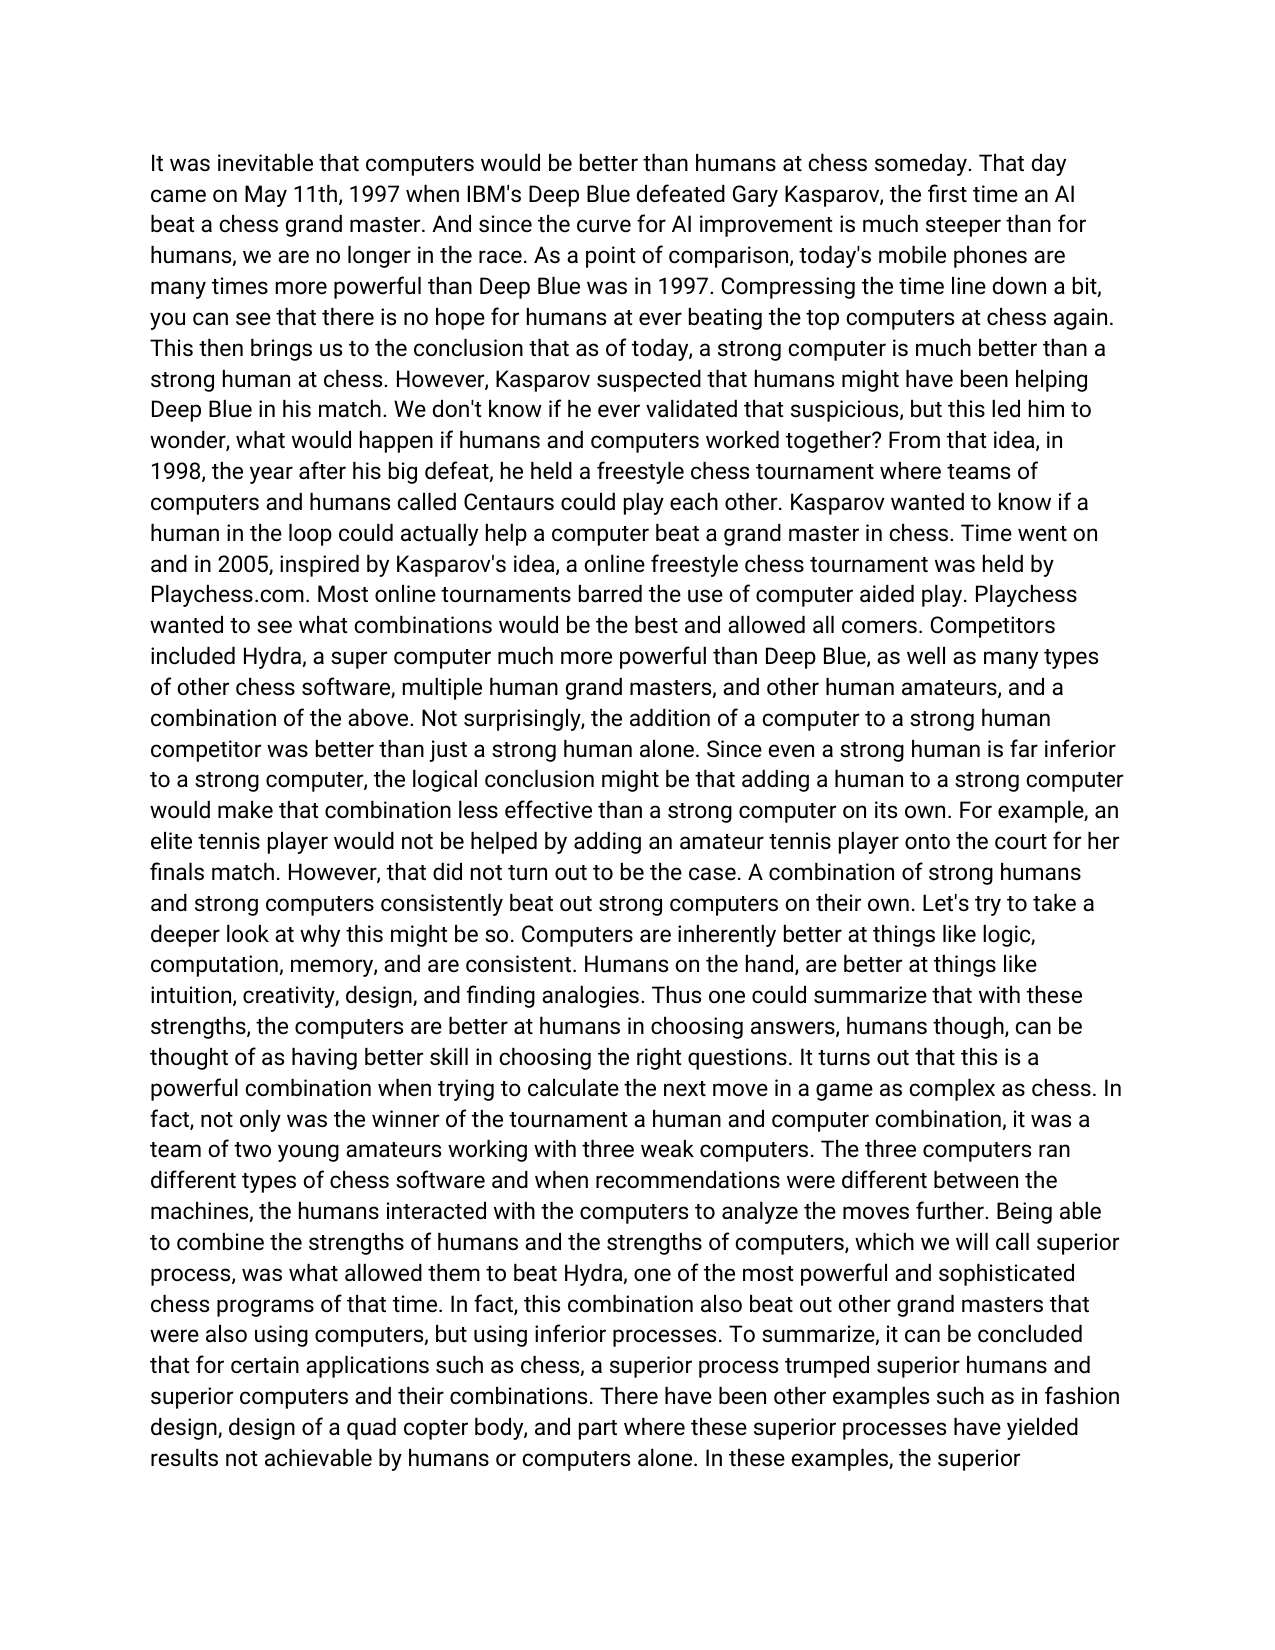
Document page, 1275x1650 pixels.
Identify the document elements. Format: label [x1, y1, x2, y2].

text [150, 150, 1125, 1472]
